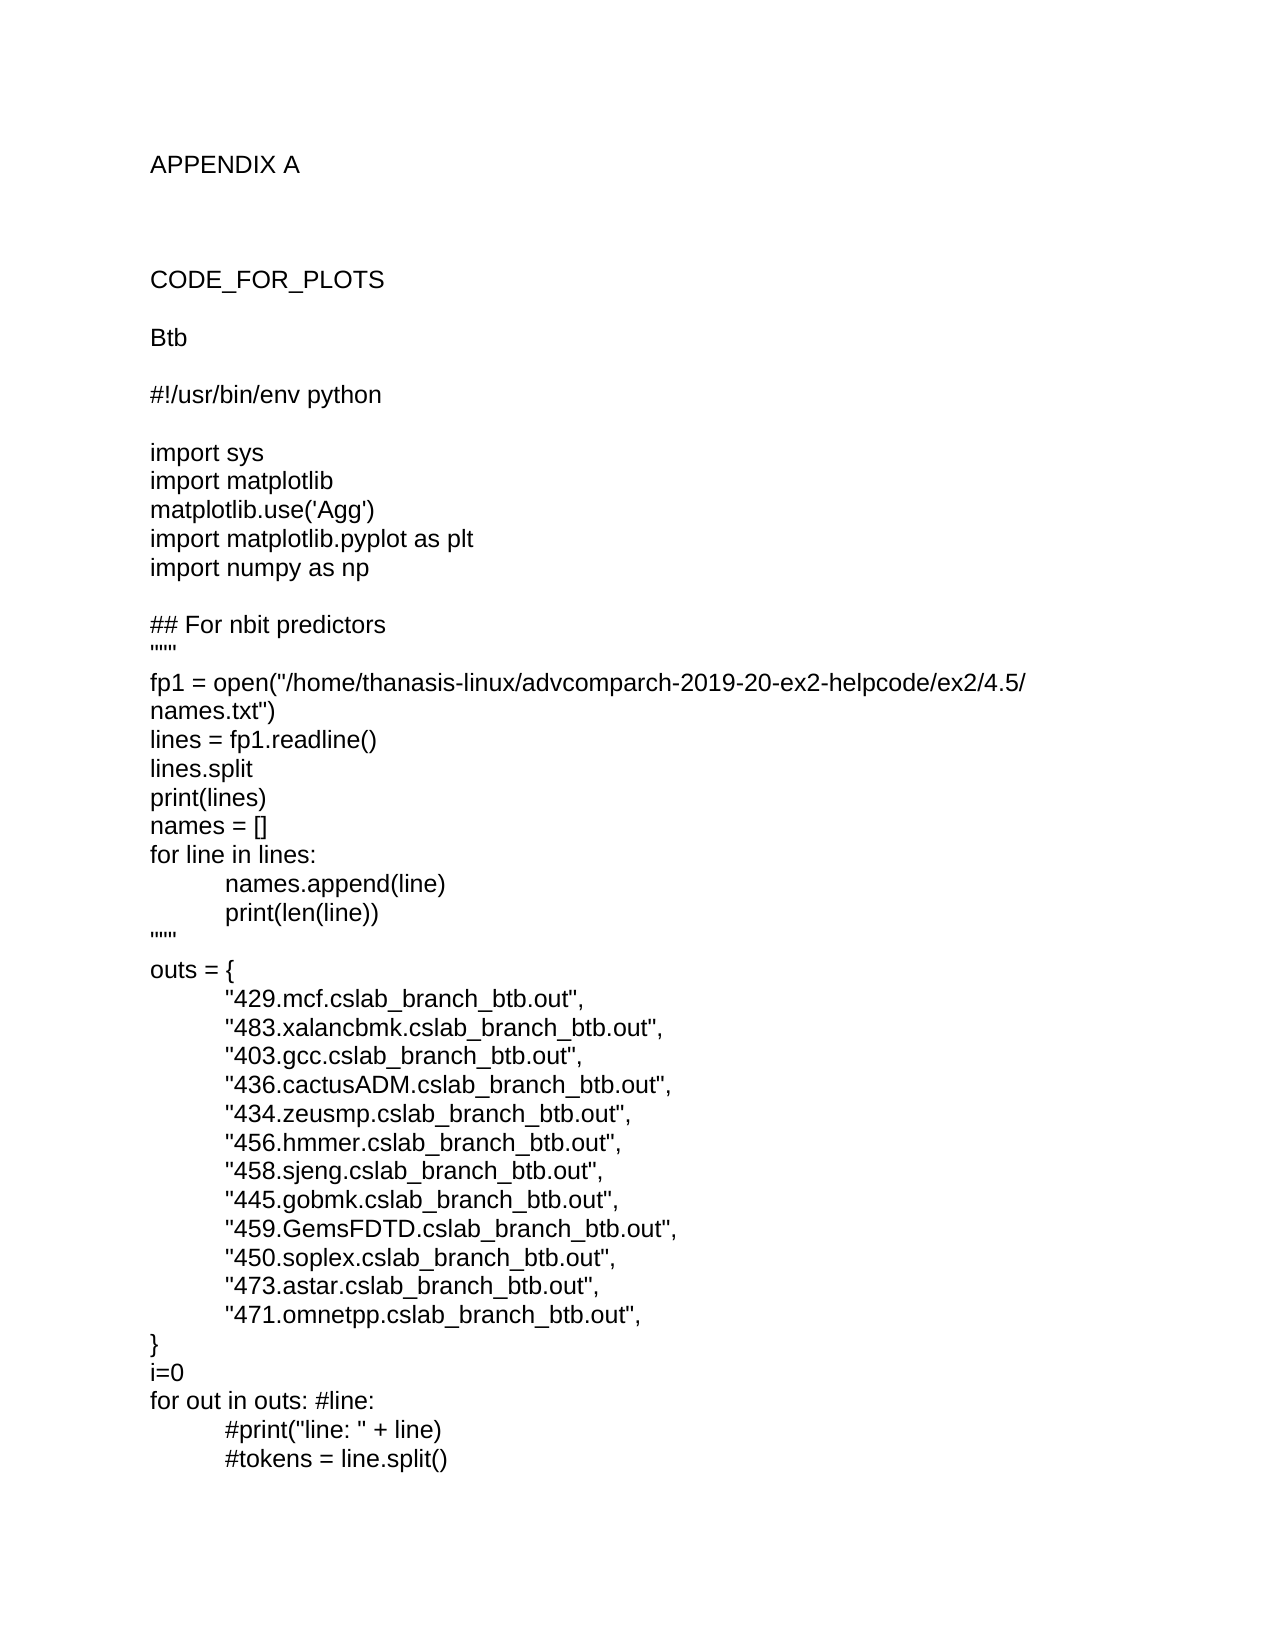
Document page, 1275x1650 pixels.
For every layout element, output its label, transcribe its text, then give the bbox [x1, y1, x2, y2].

text outs = { [150, 955, 1125, 984]
text } [150, 1329, 1125, 1357]
text "403.gcc.cslab_branch_btb.out", [150, 1041, 1125, 1070]
text import matplotlib [150, 466, 1125, 495]
text names = [] [150, 811, 1125, 840]
text print(lines) [150, 782, 1125, 811]
text import numpy as np [150, 552, 1125, 581]
text "456.hmmer.cslab_branch_btb.out", [150, 1127, 1125, 1156]
text for line in lines: [150, 840, 1125, 869]
text i=0 [150, 1357, 1125, 1386]
text "458.sjeng.cslab_branch_btb.out", [150, 1156, 1125, 1185]
text #print("line: " + line) [150, 1415, 1125, 1444]
text names.append(line) [150, 869, 1125, 897]
text matplotlib.use('Agg') [150, 495, 1125, 524]
text import sys [150, 437, 1125, 466]
text "434.zeusmp.cslab_branch_btb.out", [150, 1099, 1125, 1127]
text """ [150, 639, 1125, 667]
text "450.soplex.cslab_branch_btb.out", [150, 1242, 1125, 1271]
text CODE_FOR_PLOTS [150, 265, 1125, 294]
text print(len(line)) [150, 897, 1125, 926]
text "429.mcf.cslab_branch_btb.out", [150, 984, 1125, 1012]
text #!/usr/bin/env python [150, 380, 1125, 409]
text import matplotlib.pyplot as plt [150, 524, 1125, 552]
text "436.cactusADM.cslab_branch_btb.out", [150, 1070, 1125, 1099]
text """ [150, 926, 1125, 955]
text "473.astar.cslab_branch_btb.out", [150, 1271, 1125, 1300]
text lines = fp1.readline() [150, 725, 1125, 754]
text lines.split [150, 754, 1125, 782]
text "483.xalancbmk.cslab_branch_btb.out", [150, 1012, 1125, 1041]
text "459.GemsFDTD.cslab_branch_btb.out", [150, 1214, 1125, 1242]
text "445.gobmk.cslab_branch_btb.out", [150, 1185, 1125, 1214]
text ## For nbit predictors [150, 610, 1125, 639]
text for out in outs: #line: [150, 1386, 1125, 1415]
text APPENDIX A [150, 150, 1125, 179]
text "471.omnetpp.cslab_branch_btb.out", [150, 1300, 1125, 1329]
text #tokens = line.split() [150, 1444, 1125, 1472]
text Btb [150, 322, 1125, 351]
text fp1 = open("/home/thanasis-linux/advcomparch-2019-20-ex2-helpcode/ex2/4.5/names.txt") [150, 667, 1125, 725]
